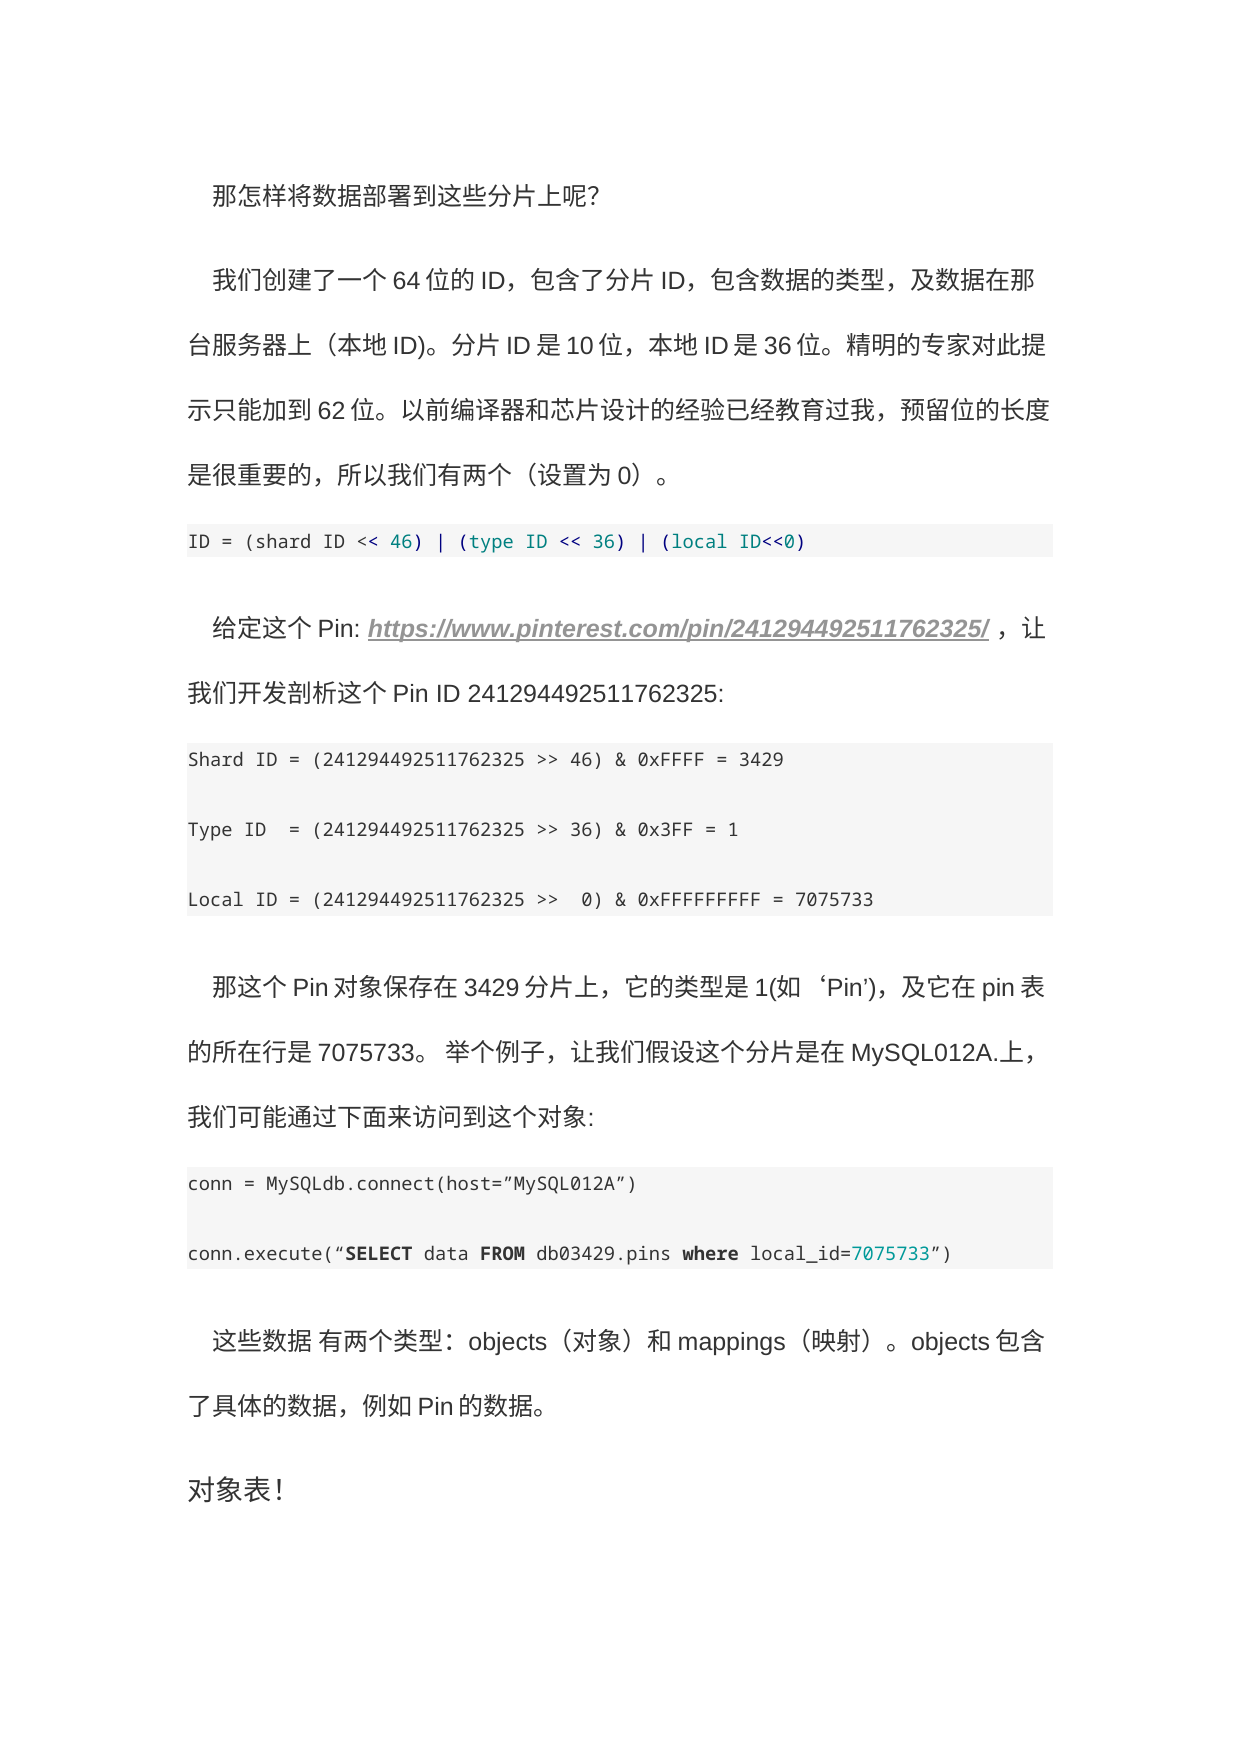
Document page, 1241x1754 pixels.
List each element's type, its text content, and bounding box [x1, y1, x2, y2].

text 对象表！ [187, 1456, 1053, 1521]
text 给定这个Pin: https://www.pinterest.com/pin/241294492511762325/ ，让我们开发剖析这个Pin ID 241294492511762325: [187, 594, 1053, 724]
text 那这个Pin对象保存在3429分片上，它的类型是1(如‘Pin’)，及它在pin表的所在行是7075733。 举个例子，让我们假设这个分片是在MySQL012A.上，我们可能通过下面来访问到这个对象: [187, 953, 1053, 1148]
text Shard ID = (241294492511762325 >> 46) & 0xFFFF = 3429 [187, 743, 1053, 776]
text Local ID = (241294492511762325 >> 0) & 0xFFFFFFFFF = 7075733 [187, 883, 1053, 916]
text 我们创建了一个64位的ID，包含了分片ID，包含数据的类型，及数据在那台服务器上（本地ID)。分片ID是10位，本地ID是36位。精明的专家对此提示只能加到62位。以前编译器和芯片设计的经验已经教育过我，预留位的长度是很重要的，所以我们有两个（设置为0）。 [187, 246, 1053, 506]
text 这些数据 有两个类型：objects（对象）和mappings（映射）。objects包含了具体的数据，例如Pin的数据。 [187, 1307, 1053, 1437]
text Type ID = (241294492511762325 >> 36) & 0x3FF = 1 [187, 813, 1053, 846]
text conn.execute(“SELECT data FROM db03429.pins where local_id=7075733”) [187, 1237, 1053, 1269]
text ID = (shard ID << 46) | (type ID << 36) | (local ID<<0) [187, 524, 1053, 557]
text 那怎样将数据部署到这些分片上呢？ [187, 162, 1053, 227]
text conn = MySQLdb.connect(host=”MySQL012A”) [187, 1167, 1053, 1199]
